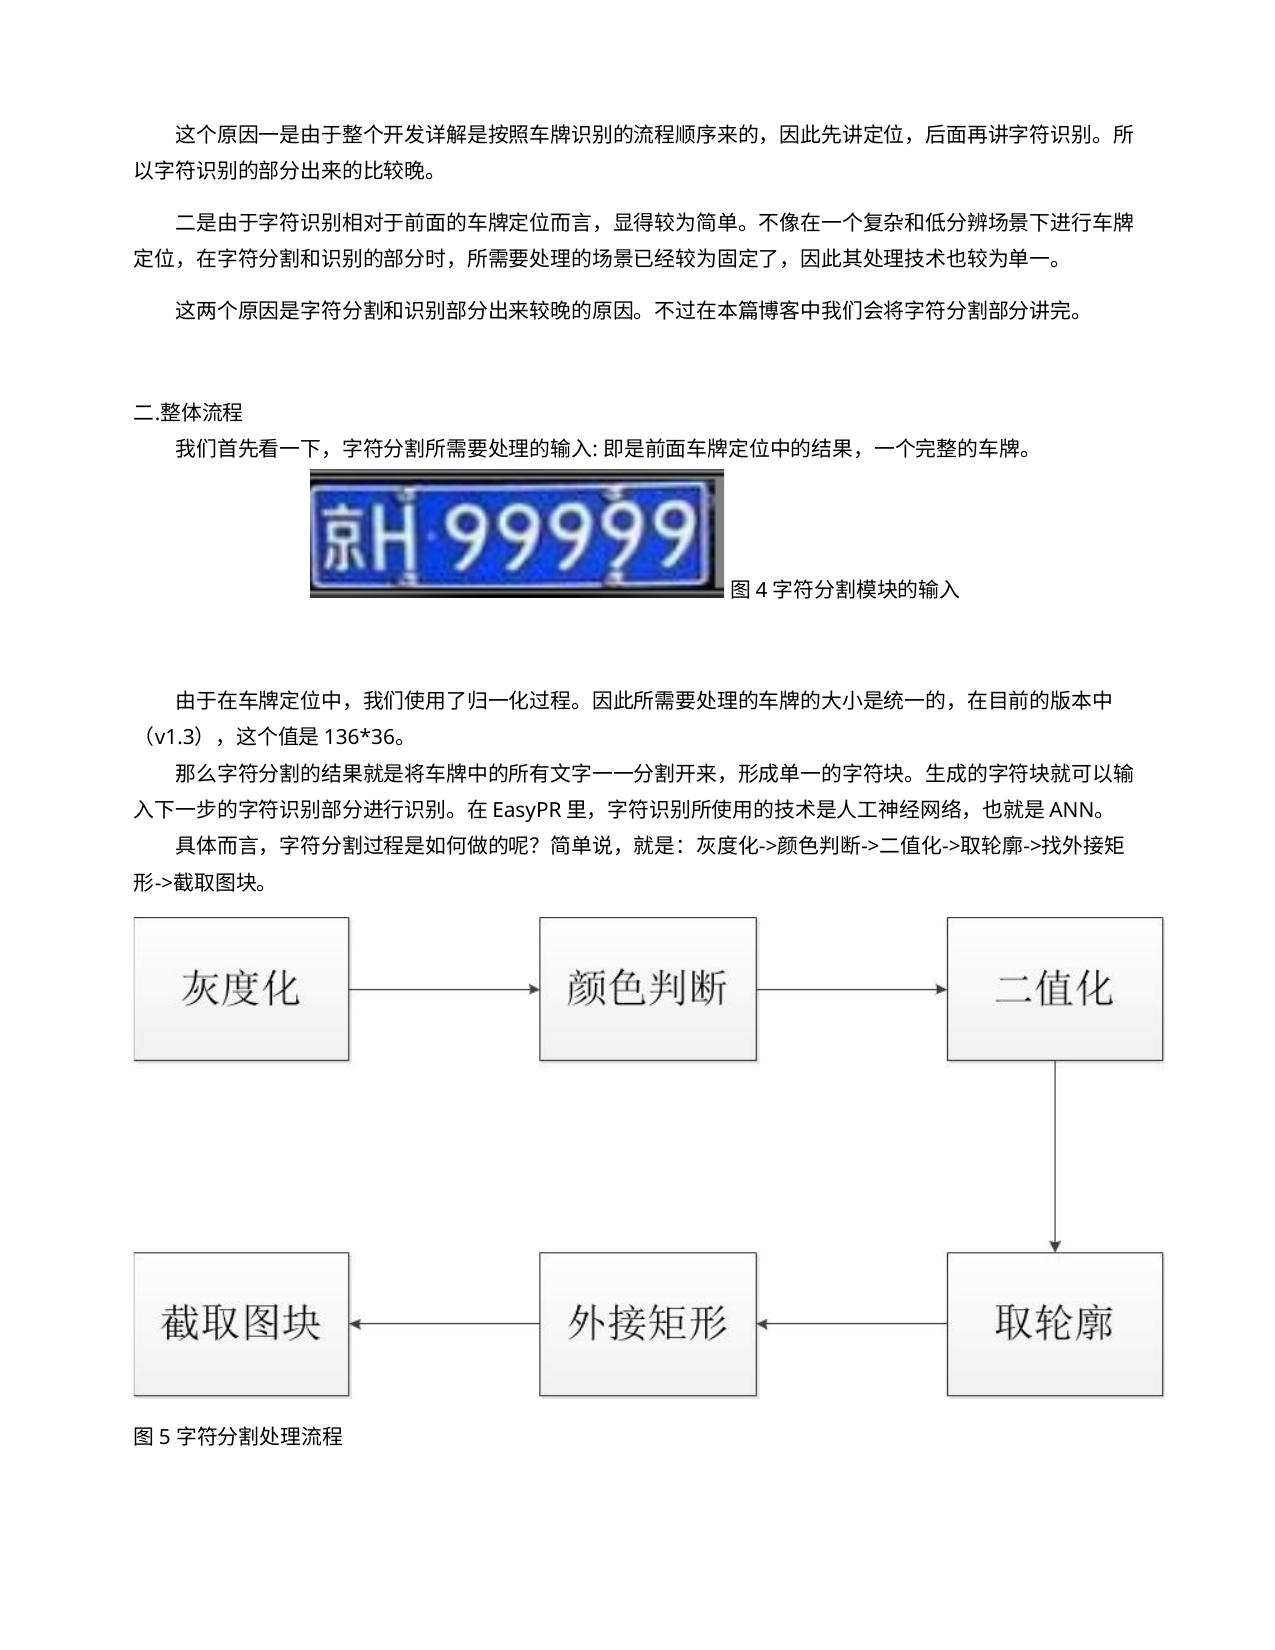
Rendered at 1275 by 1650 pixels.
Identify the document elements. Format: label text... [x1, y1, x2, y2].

text 这个原因一是由于整个开发详解是按照车牌识别的流程顺序来的，因此先讲定位，后面再讲字符识别。所以字符识别的部分出来的比较晚。 [134, 118, 1141, 184]
text 具体而言，字符分割过程是如何做的呢？简单说，就是：灰度化->颜色判断->二值化->取轮廓->找外接矩形->截取图块。 [134, 829, 1141, 896]
text 二.整体流程 [134, 396, 1141, 427]
picture [133, 917, 1166, 1399]
text 这两个原因是字符分割和识别部分出来较晚的原因。不过在本篇博客中我们会将字符分割部分讲完。 [134, 294, 1141, 324]
text 我们首先看一下，字符分割所需要处理的输入: 即是前面车牌定位中的结果，一个完整的车牌。 [134, 433, 1141, 463]
picture [310, 469, 725, 598]
text 二是由于字符识别相对于前面的车牌定位而言，显得较为简单。不像在一个复杂和低分辨场景下进行车牌定位，在字符分割和识别的部分时，所需要处理的场景已经较为固定了，因此其处理技术也较为单一。 [134, 206, 1141, 273]
text 那么字符分割的结果就是将车牌中的所有文字一一分割开来，形成单一的字符块。生成的字符块就可以输入下一步的字符识别部分进行识别。在EasyPR里，字符识别所使用的技术是人工神经网络，也就是ANN。 [134, 757, 1141, 823]
text 图5 字符分割处理流程 [134, 1420, 1141, 1451]
text 由于在车牌定位中，我们使用了归一化过程。因此所需要处理的车牌的大小是统一的，在目前的版本中（v1.3），这个值是136*36。 [134, 684, 1141, 751]
